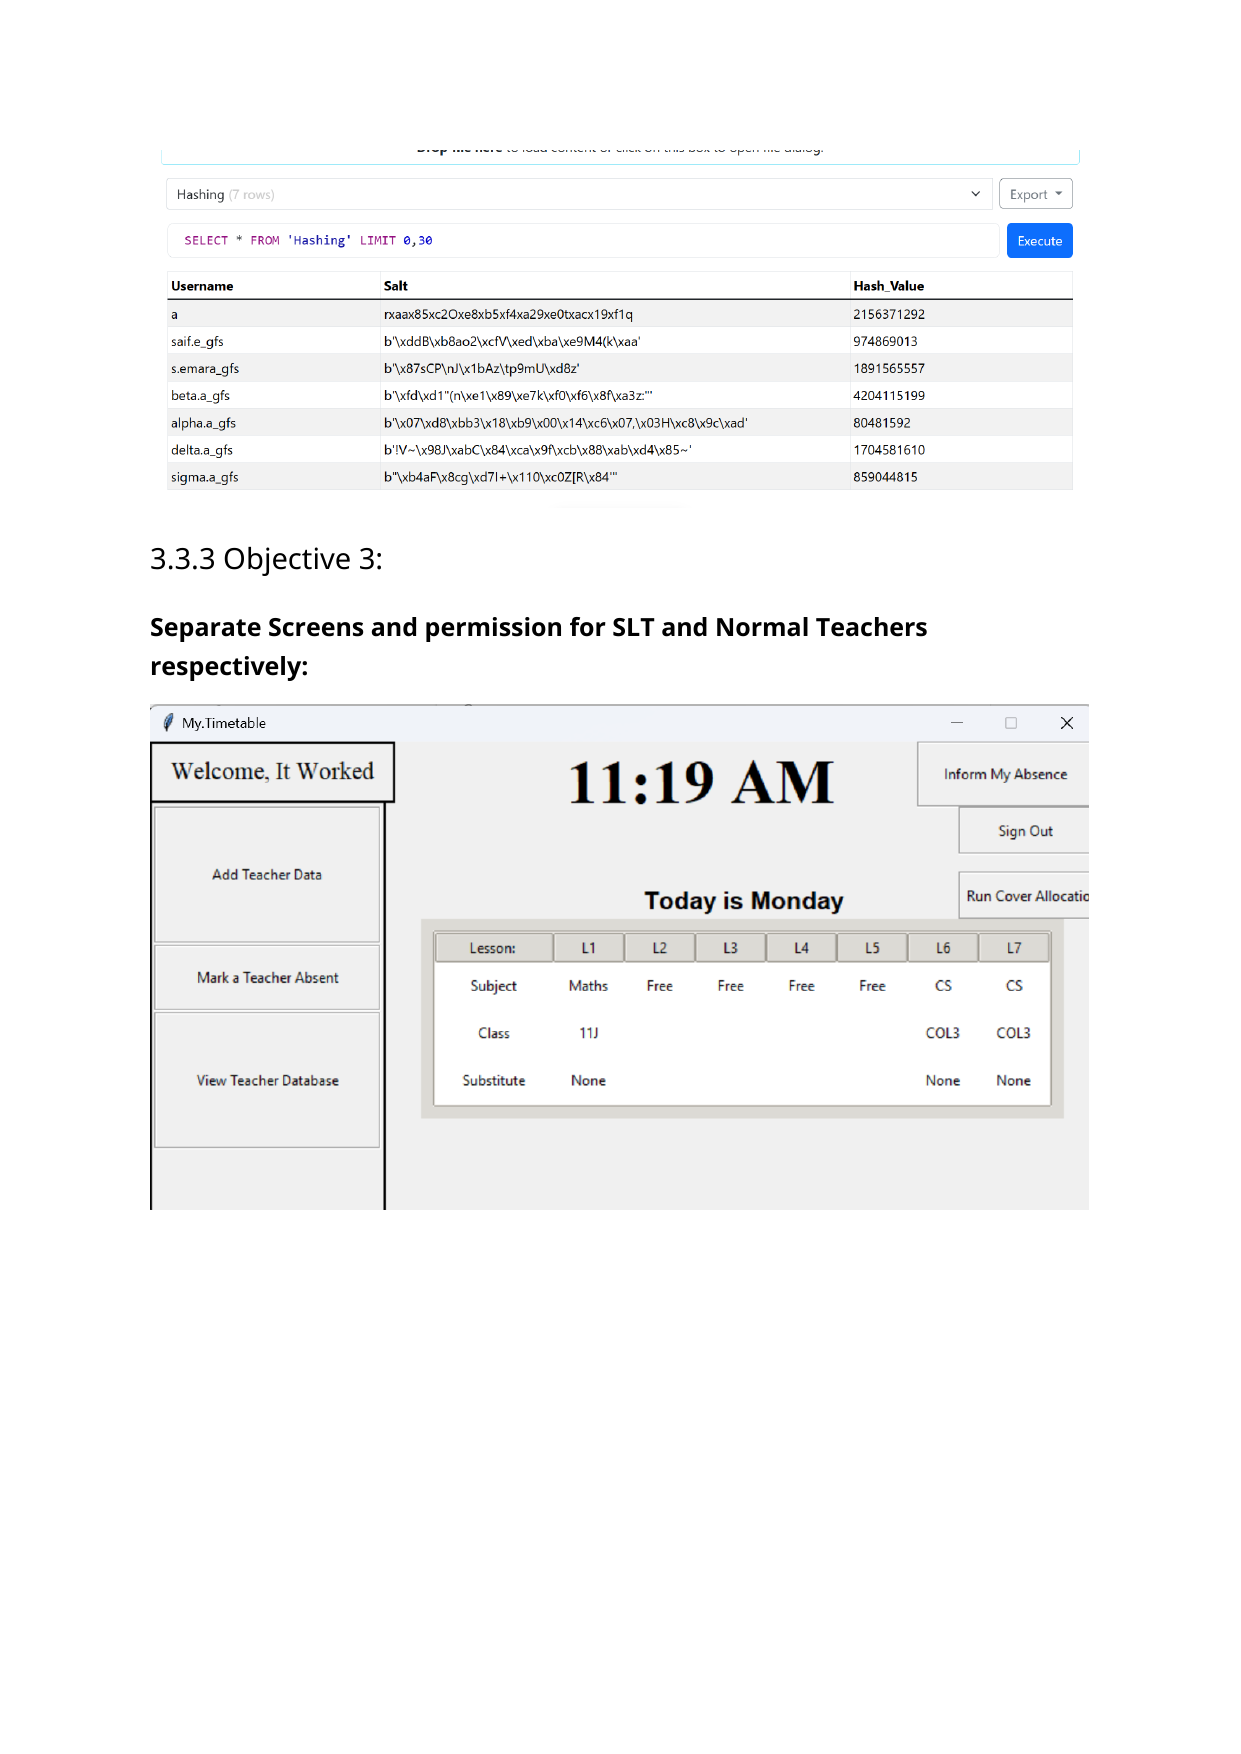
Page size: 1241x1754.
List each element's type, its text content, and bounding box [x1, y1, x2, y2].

picture [150, 150, 1089, 508]
text Separate Screens and permission for SLT and Normal Teachers respectively: [150, 609, 1090, 683]
subtitle 3.3.3 Objective 3: [150, 538, 1090, 578]
picture [150, 704, 1089, 1210]
